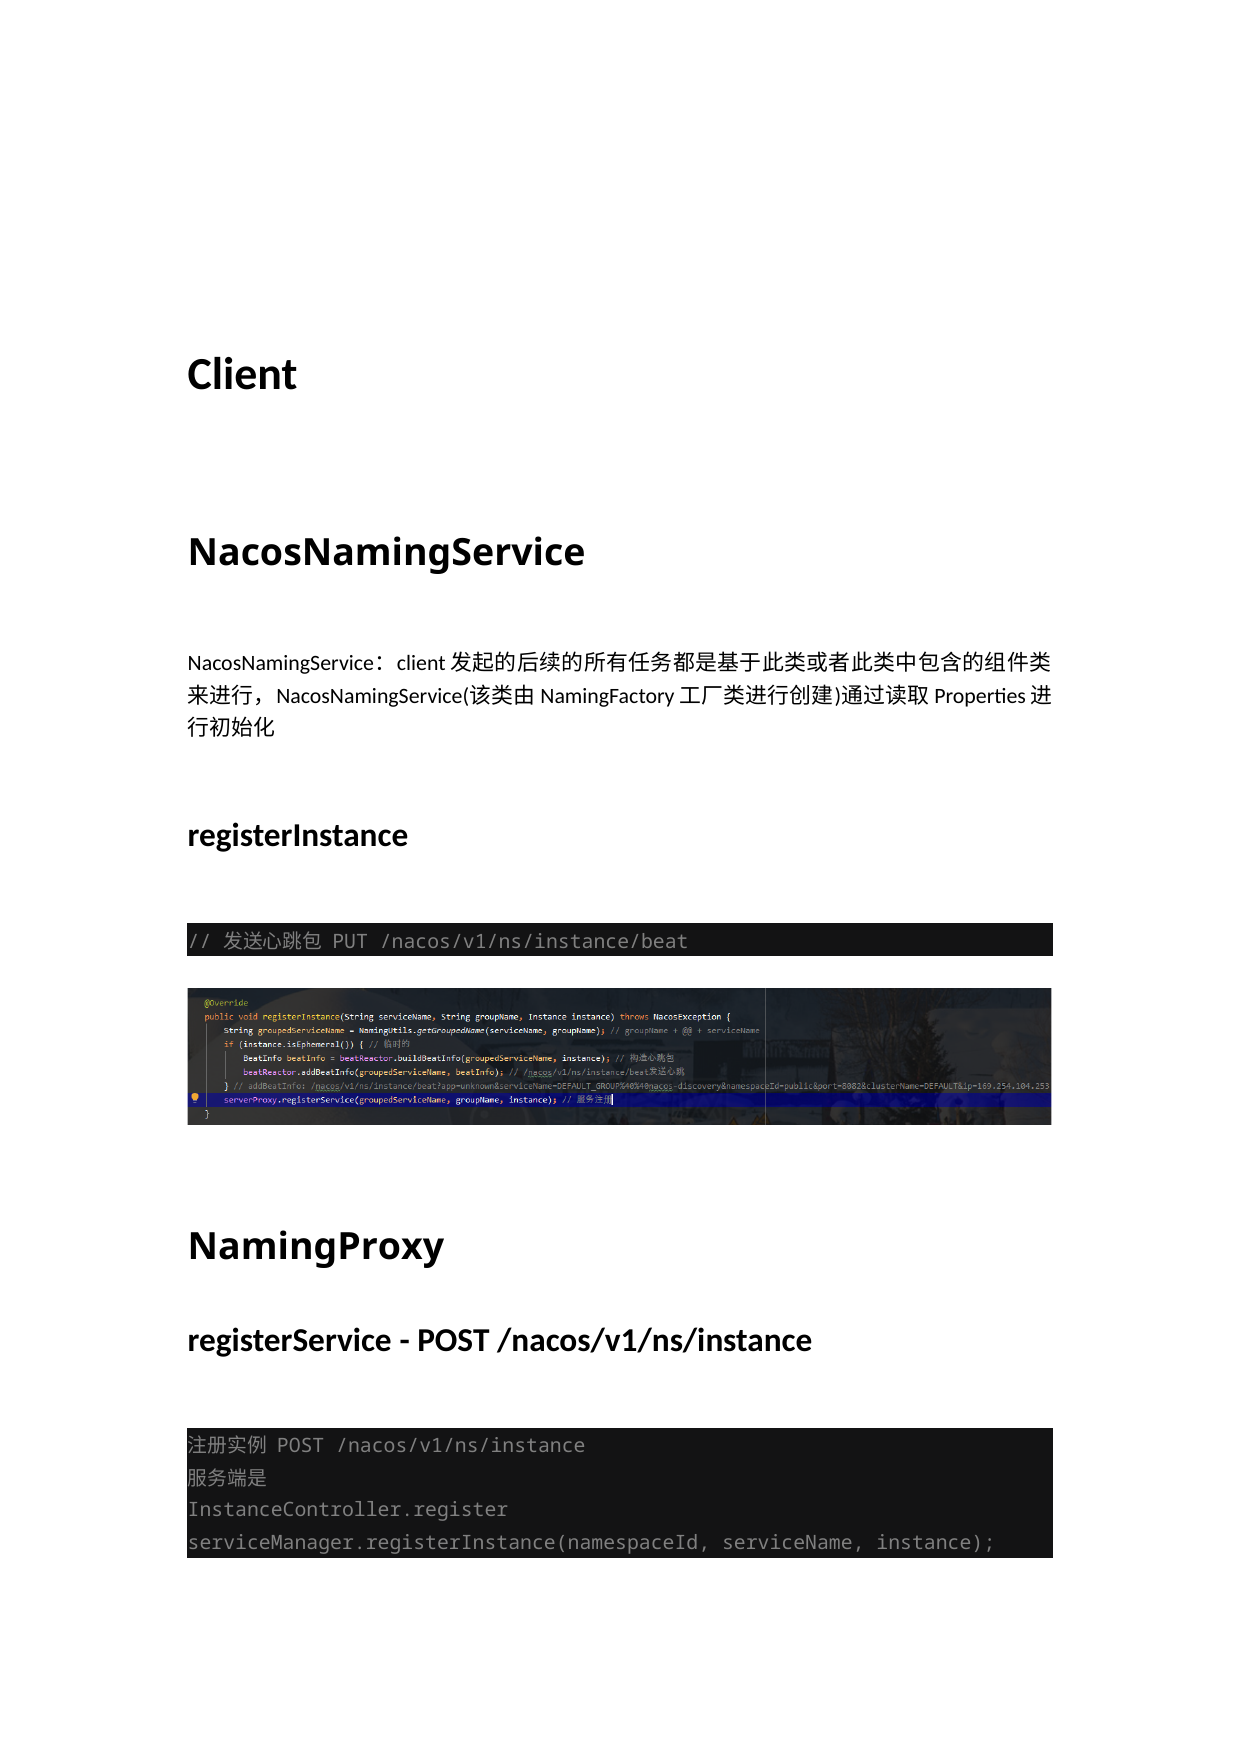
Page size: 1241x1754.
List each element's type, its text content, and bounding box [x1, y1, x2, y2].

text 服务端是 [187, 1461, 1053, 1493]
subtitle NamingProxy [187, 1212, 1053, 1277]
text serviceManager.registerInstance(namespaceId, serviceName, instance); [187, 1526, 1053, 1558]
subtitle NacosNamingService [187, 518, 1053, 583]
subtitle registerInstance [187, 802, 1053, 867]
text InstanceController.register [187, 1493, 1053, 1526]
subtitle registerService - POST /nacos/v1/ns/instance [187, 1307, 1053, 1372]
text // 发送心跳包 PUT /nacos/v1/ns/instance/beat [187, 923, 1053, 956]
text 注册实例 POST /nacos/v1/ns/instance [187, 1428, 1053, 1461]
text NacosNamingService：client发起的后续的所有任务都是基于此类或者此类中包含的组件类来进行，NacosNamingService(该类由NamingFactory工厂类进行创建)通过读取Properties进行初始化 [187, 645, 1053, 742]
picture [187, 988, 1052, 1125]
subtitle Client [187, 341, 1053, 406]
